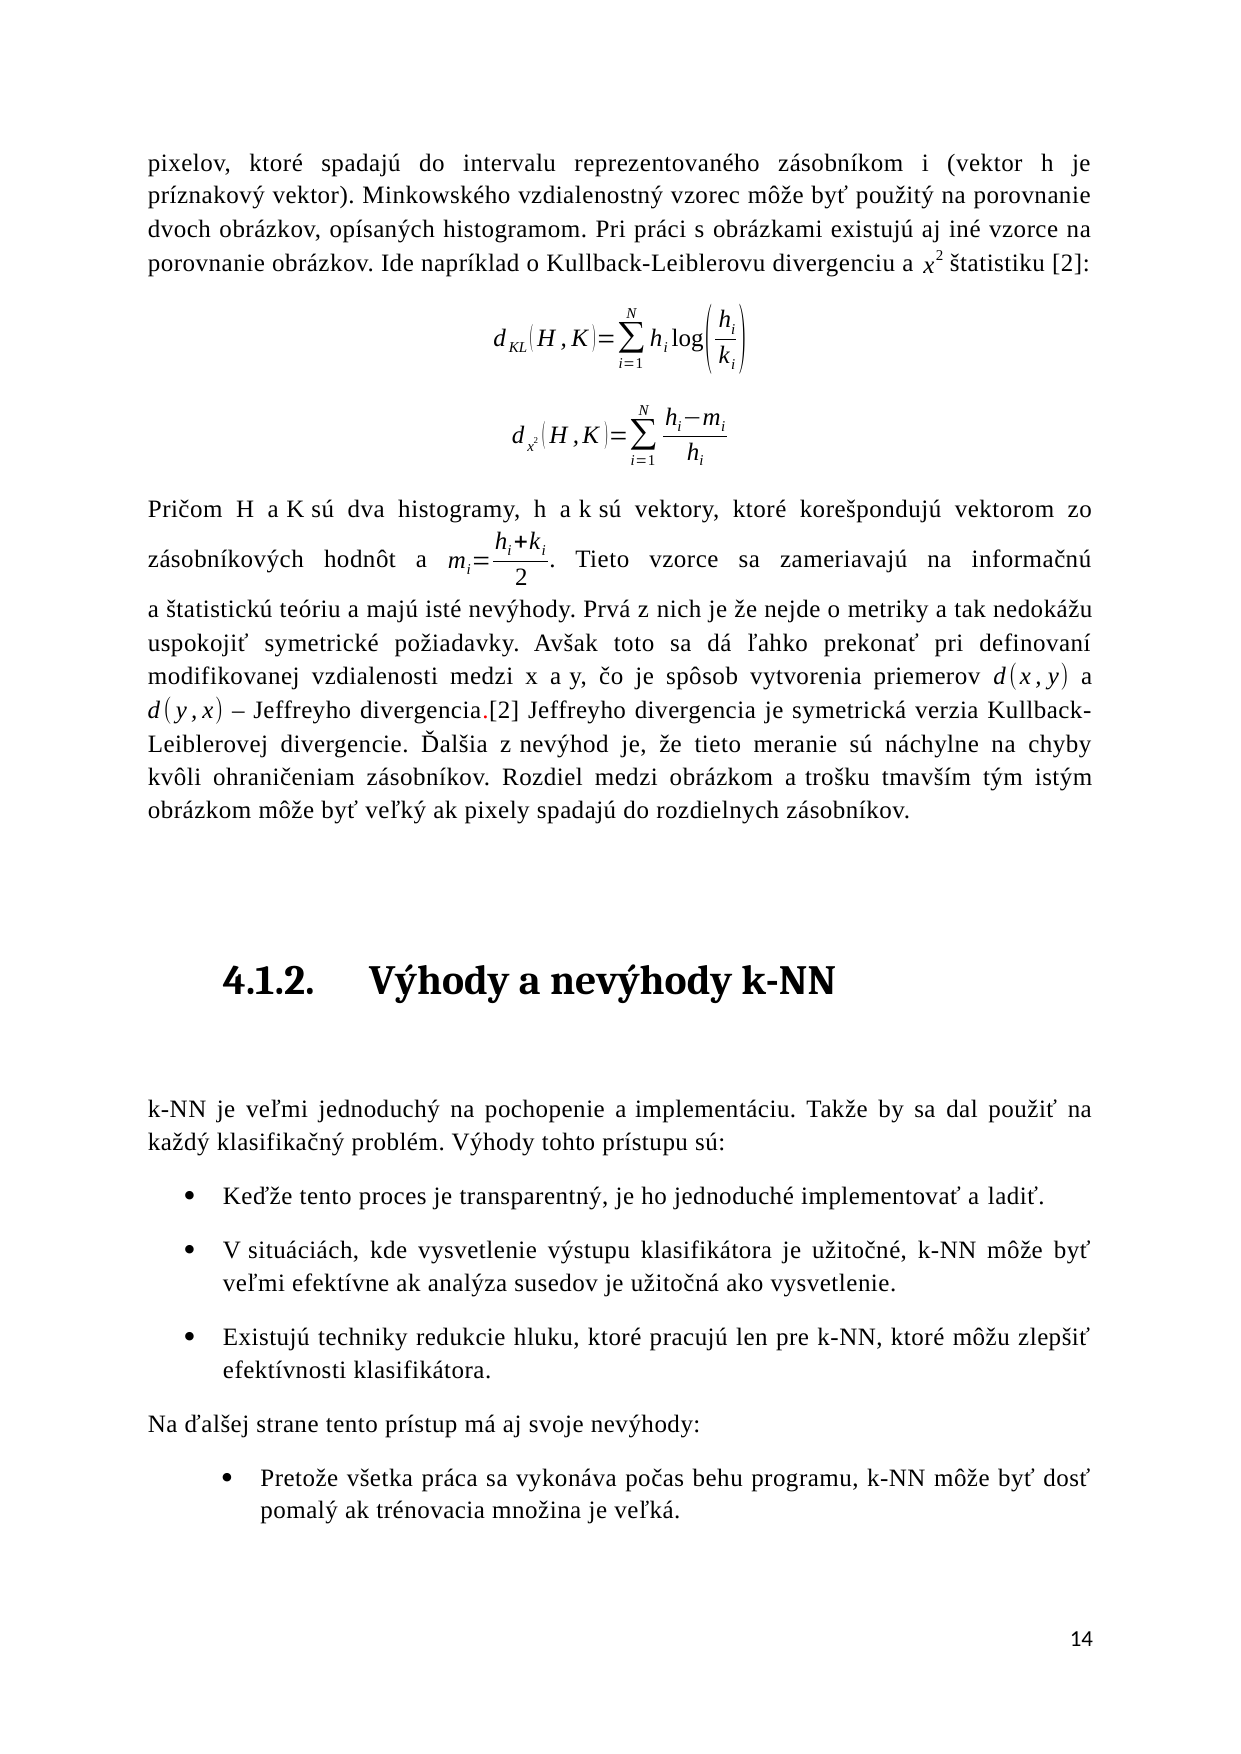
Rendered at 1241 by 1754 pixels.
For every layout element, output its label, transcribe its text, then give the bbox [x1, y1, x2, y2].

text Výhody a nevýhody k-NN [223, 957, 1093, 1005]
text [148, 148, 1093, 278]
list Pretože všetka práca sa vykonáva počas behu programu, k-NN môže byť dosť pomalý ak trénovacia množina je veľká. [223, 1463, 1093, 1524]
text k-NN je veľmi jednoduchý na pochopenie a implementáciu. Takže by sa dal použiť na každý klasifikačný problém. Výhody tohto prístupu sú: [148, 1094, 1093, 1156]
list V situáciách, kde vysvetlenie výstupu klasifikátora je užitočné, k-NN môže byť veľmi efektívne ak analýza susedov je užitočná ako vysvetlenie. [185, 1235, 1093, 1297]
text Na ďalšej strane tento prístup má aj svoje nevýhody: [148, 1409, 1093, 1437]
list Keďže tento proces je transparentný, je ho jednoduché implementovať a ladiť. [185, 1181, 1093, 1210]
list Existujú techniky redukcie hluku, ktoré pracujú len pre k-NN, ktoré môžu zlepšiť efektívnosti klasifikátora. [185, 1322, 1093, 1384]
text Pričom H a K sú dva histogramy, h a k sú vektory, ktoré korešpondujú vektorom zo zásobníkových hodnôt a . Tieto vzorce sa zameriavajú na informačnú a štatistickú teóriu a majú isté nevýhody. Prvá z nich je že nejde o metriky a tak nedokážu uspokojiť symetrické požiadavky. Avšak toto sa dá ľahko prekonať pri definovaní modifikovanej vzdialenosti medzi x a y, čo je spôsob vytvorenia priemerov a – Jeffreyho divergencia.[2] Jeffreyho divergencia je symetrická verzia Kullback-Leiblerovej divergencie. Ďalšia z nevýhod je, že tieto meranie sú náchylne na chyby kvôli ohraničeniam zásobníkov. Rozdiel medzi obrázkom a trošku tmavším tým istým obrázkom môže byť veľký ak pixely spadajú do rozdielnych zásobníkov. [148, 494, 1093, 824]
